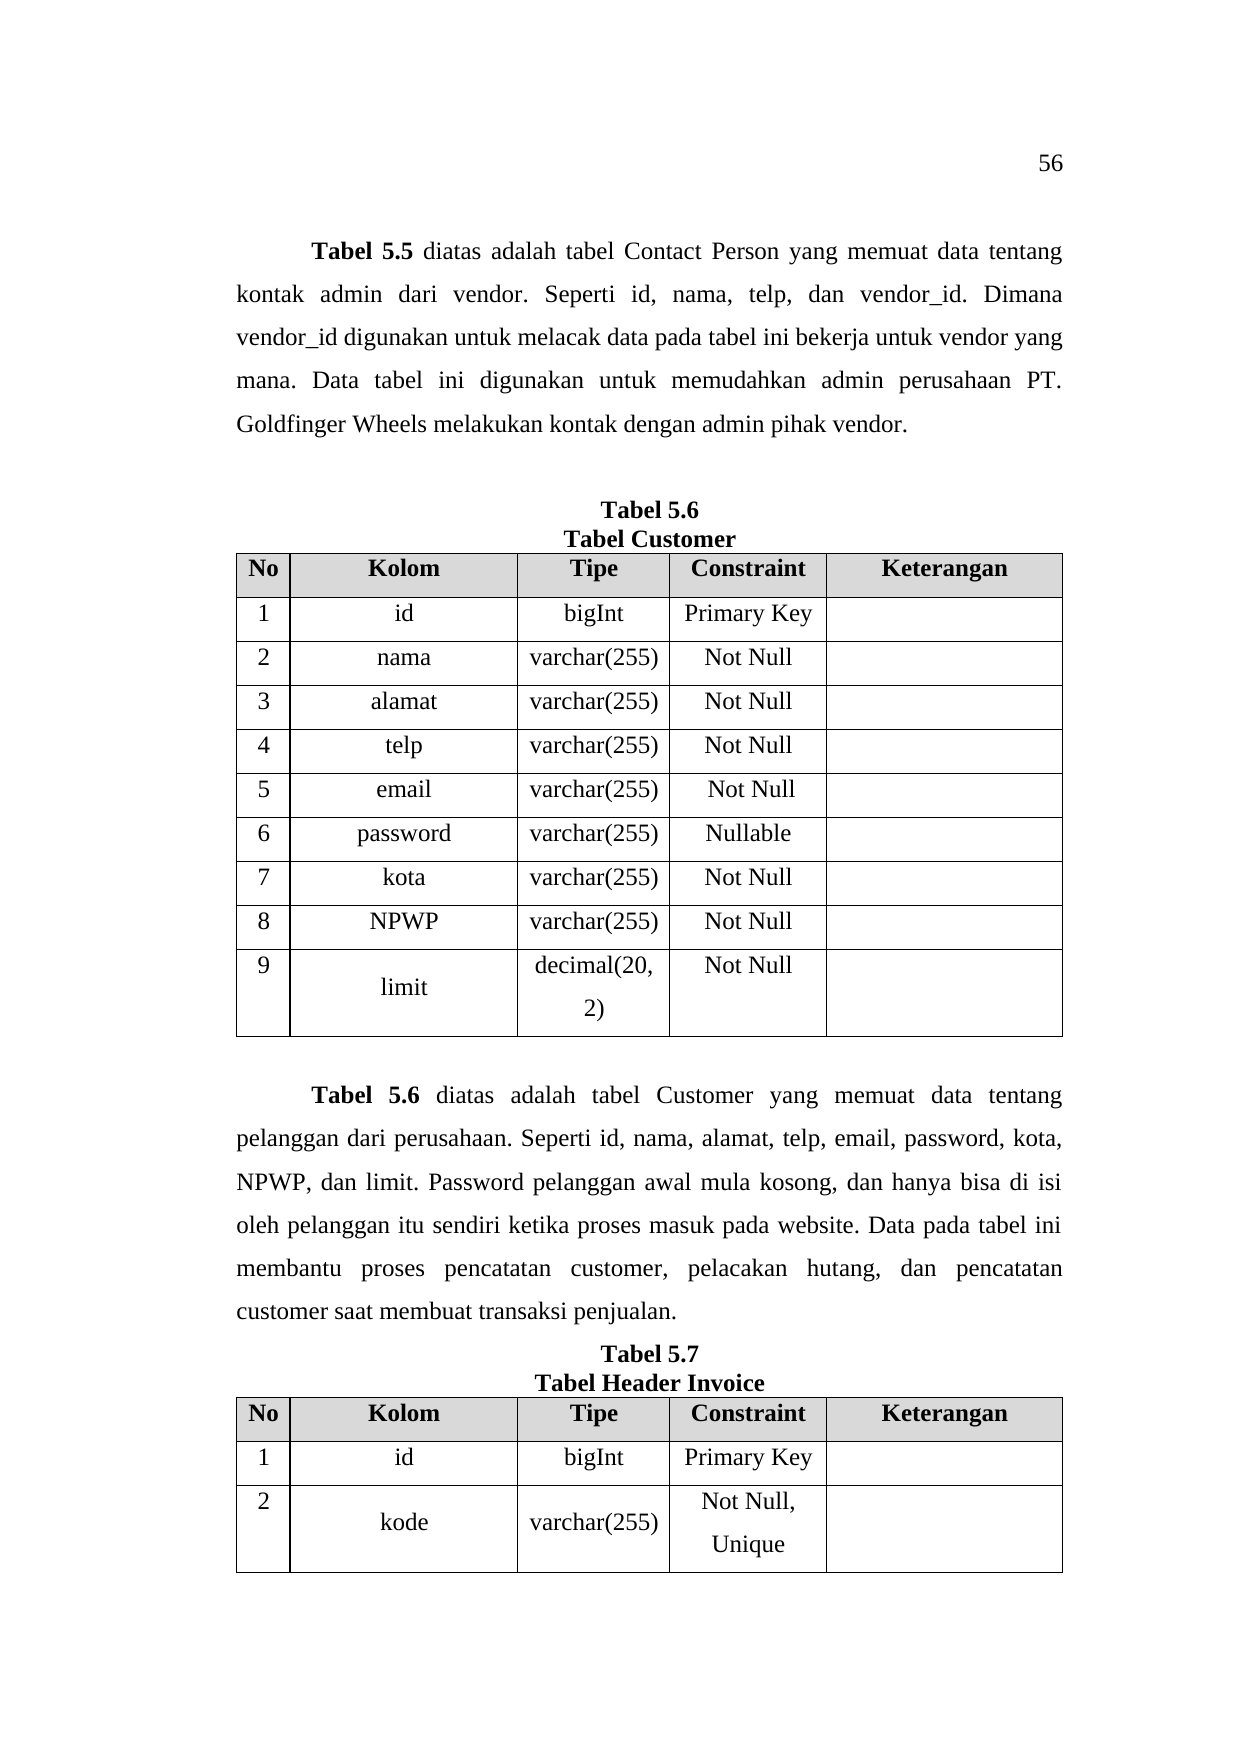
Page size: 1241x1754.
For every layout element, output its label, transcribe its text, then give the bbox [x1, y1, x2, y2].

table_cell [827, 818, 1062, 861]
text Tabel 5.6 diatas adalah tabel Customer yang memuat data tentang pelanggan dari perusahaan. Seperti id, nama, alamat, telp, email, password, kota, NPWP, dan limit. Password pelanggan awal mula kosong, dan hanya bisa di isi oleh pelanggan itu sendiri ketika proses masuk pada website. Data pada tabel ini membantu proses pencatatan customer, pelacakan hutang, dan pencatatan customer saat membuat transaksi penjualan. [236, 1080, 1063, 1325]
table_cell kode [291, 1486, 517, 1572]
table_cell varchar(255) [518, 774, 669, 817]
table_cell 5 [237, 774, 289, 817]
table_cell Not Null [670, 730, 826, 773]
table_cell 2 [237, 1486, 289, 1572]
table_header Kolom [291, 554, 517, 597]
table_cell varchar(255) [518, 686, 669, 729]
table_cell email [291, 774, 517, 817]
table_cell Not Null, Unique [670, 1486, 826, 1572]
table_cell [827, 774, 1062, 817]
table_cell nama [291, 642, 517, 685]
table_cell 1 [237, 1442, 289, 1485]
table_cell varchar(255) [518, 642, 669, 685]
table_cell [827, 906, 1062, 949]
table_cell Primary Key [670, 1442, 826, 1485]
table_cell [827, 730, 1062, 773]
text Tabel 5.6 [236, 495, 1063, 524]
table_cell varchar(255) [518, 906, 669, 949]
table_cell [827, 686, 1062, 729]
table_cell telp [291, 730, 517, 773]
table_header Keterangan [827, 554, 1062, 597]
table_cell Not Null [670, 950, 826, 1036]
table_cell [827, 1442, 1062, 1485]
table_cell kota [291, 862, 517, 905]
table_cell 4 [237, 730, 289, 773]
table_cell [827, 950, 1062, 1036]
table_cell [827, 1486, 1062, 1572]
table_cell 8 [237, 906, 289, 949]
text Tabel 5.5 diatas adalah tabel Contact Person yang memuat data tentang kontak admin dari vendor. Seperti id, nama, telp, dan vendor_id. Dimana vendor_id digunakan untuk melacak data pada tabel ini bekerja untuk vendor yang mana. Data tabel ini digunakan untuk memudahkan admin perusahaan PT. Goldfinger Wheels melakukan kontak dengan admin pihak vendor. [236, 236, 1063, 437]
text Tabel Header Invoice [236, 1368, 1063, 1397]
table_cell varchar(255) [518, 730, 669, 773]
table_cell Not Null [670, 862, 826, 905]
table_cell 6 [237, 818, 289, 861]
table_cell alamat [291, 686, 517, 729]
table_cell Not Null [670, 642, 826, 685]
table_cell Not Null [670, 774, 826, 817]
table_cell Primary Key [670, 598, 826, 641]
table_header Kolom [291, 1398, 517, 1441]
table_cell 2 [237, 642, 289, 685]
text Tabel 5.7 [236, 1339, 1063, 1368]
table_cell decimal(20,2) [518, 950, 669, 1036]
text Tabel Customer [236, 524, 1063, 552]
table_cell varchar(255) [518, 1486, 669, 1572]
table_header No [237, 1398, 289, 1441]
table_cell password [291, 818, 517, 861]
table_cell bigInt [518, 598, 669, 641]
table_cell bigInt [518, 1442, 669, 1485]
table_header Tipe [518, 1398, 669, 1441]
table_header No [237, 554, 289, 597]
table_cell Not Null [670, 906, 826, 949]
table_cell Nullable [670, 818, 826, 861]
table_cell id [291, 598, 517, 641]
table_cell varchar(255) [518, 862, 669, 905]
table_header Constraint [670, 554, 826, 597]
table_cell 3 [237, 686, 289, 729]
table_cell 7 [237, 862, 289, 905]
table_cell [827, 642, 1062, 685]
table_header Constraint [670, 1398, 826, 1441]
table_cell 1 [237, 598, 289, 641]
table_cell Not Null [670, 686, 826, 729]
table_header Keterangan [827, 1398, 1062, 1441]
table_cell varchar(255) [518, 818, 669, 861]
table_cell limit [291, 950, 517, 1036]
table_header Tipe [518, 554, 669, 597]
table_cell 9 [237, 950, 289, 1036]
table_cell id [291, 1442, 517, 1485]
table_cell [827, 862, 1062, 905]
table_cell NPWP [291, 906, 517, 949]
table_cell [827, 598, 1062, 641]
